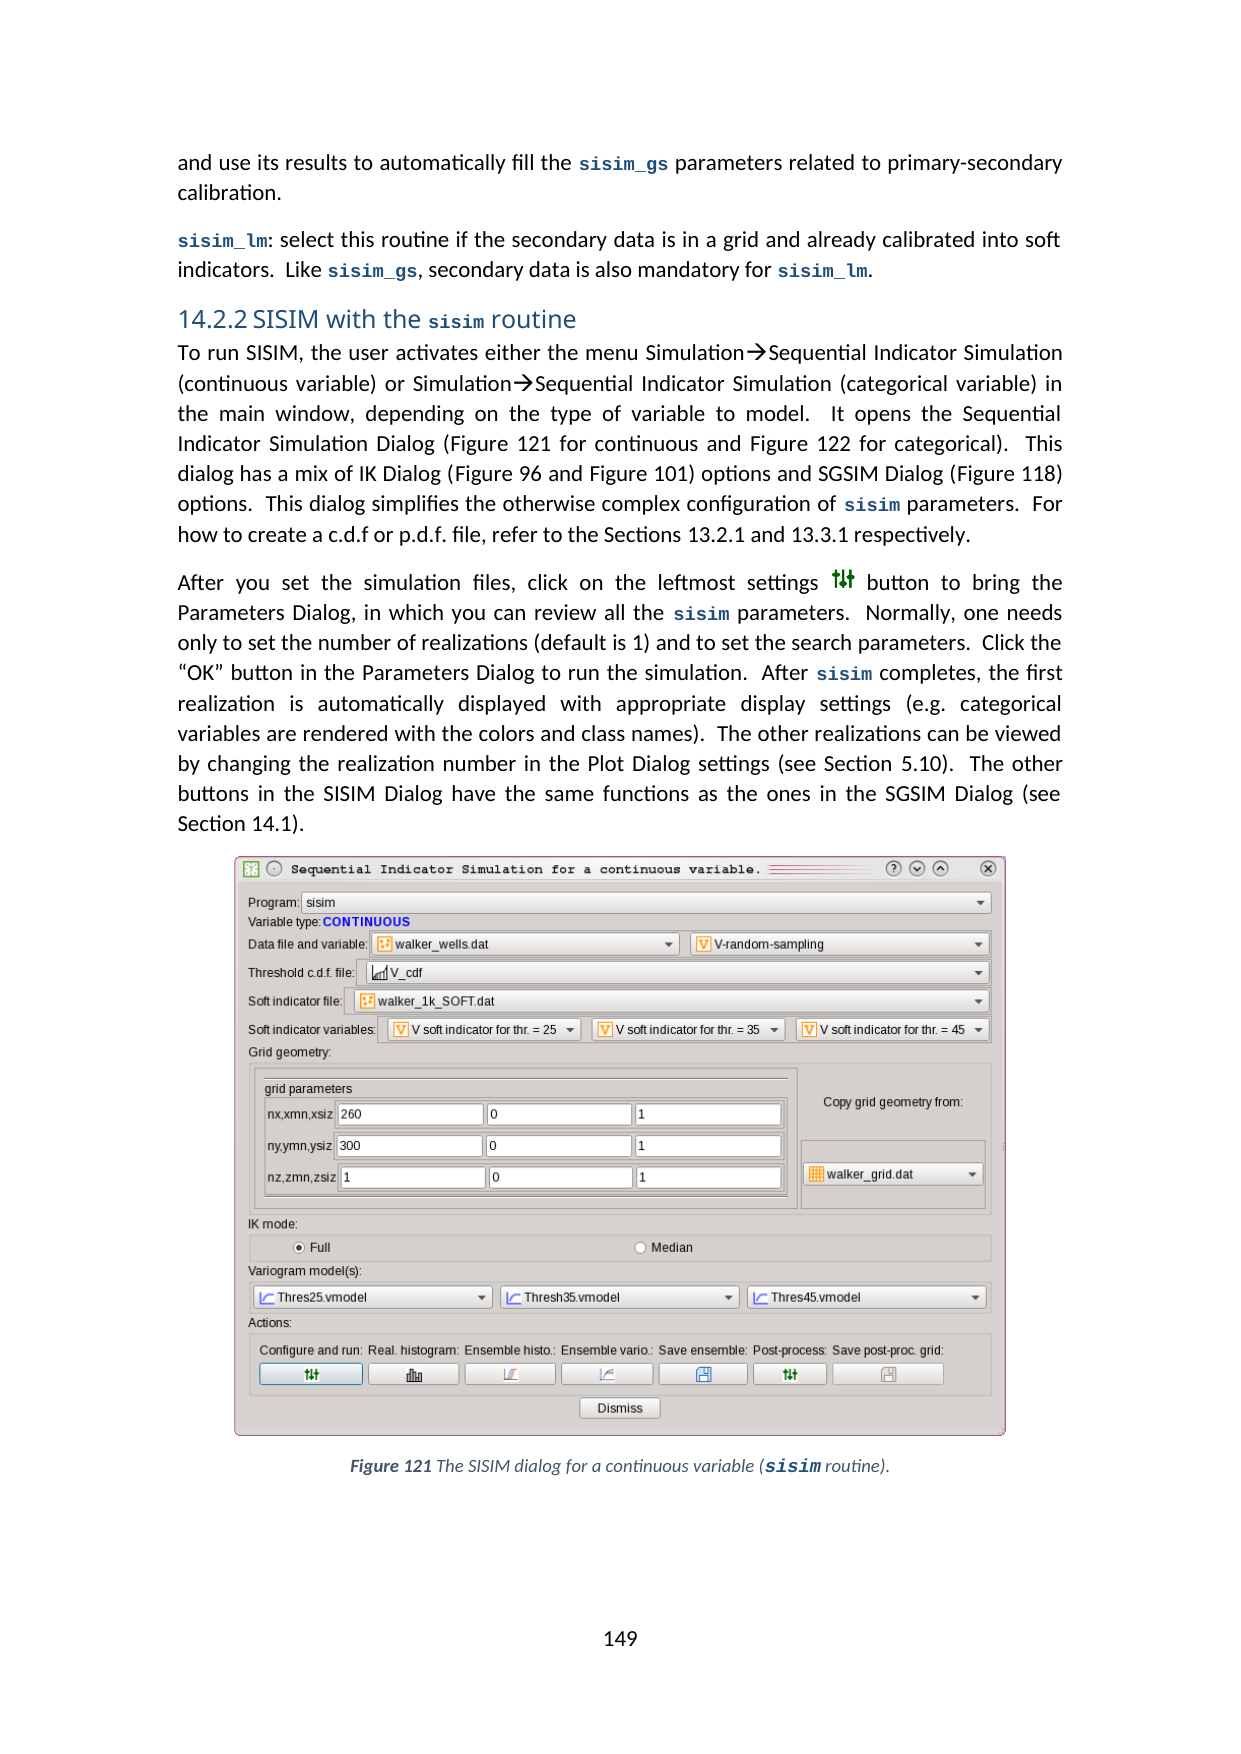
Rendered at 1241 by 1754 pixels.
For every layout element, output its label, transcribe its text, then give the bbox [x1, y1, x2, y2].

text Figure 121 The SISIM dialog for a continuous variable (sisim routine). [177, 1454, 1063, 1478]
text To run SISIM, the user activates either the menu SimulationSequential Indicator Simulation (continuous variable) or SimulationSequential Indicator Simulation (categorical variable) in the main window, depending on the type of variable to model. It opens the Sequential Indicator Simulation Dialog (Figure 119 for continuous and Figure 120 for categorical). This dialog has a mix of IK Dialog (Figure 94 and Figure 99) options and SGSIM Dialog (Figure 116) options. This dialog simplifies the otherwise complex configuration of sisim parameters. For how to create a c.d.f or p.d.f. file, refer to the Sections 13.2.1 and 13.3.1 respectively. [177, 338, 1063, 548]
subtitle SISIM with the sisim routine [177, 302, 1063, 336]
picture [831, 566, 855, 591]
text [177, 148, 1063, 206]
text After you set the simulation files, click on the leftmost settings button to bring the Parameters Dialog, in which you can review all the sisim parameters. Normally, one needs only to set the number of realizations (default is 1) and to set the search parameters. Click the “OK” button in the Parameters Dialog to run the simulation. After sisim completes, the first realization is automatically displayed with appropriate display settings (e.g. categorical variables are rendered with the colors and class names). The other realizations can be viewed by changing the realization number in the Plot Dialog settings (see Section 5.10). The other buttons in the SISIM Dialog have the same functions as the ones in the SGSIM Dialog (see Section 14.1). [177, 567, 1063, 837]
picture [234, 856, 1006, 1436]
text sisim_lm: select this routine if the secondary data is in a grid and already calibrated into soft indicators. Like sisim_gs, secondary data is also mandatory for sisim_lm. [177, 225, 1063, 283]
